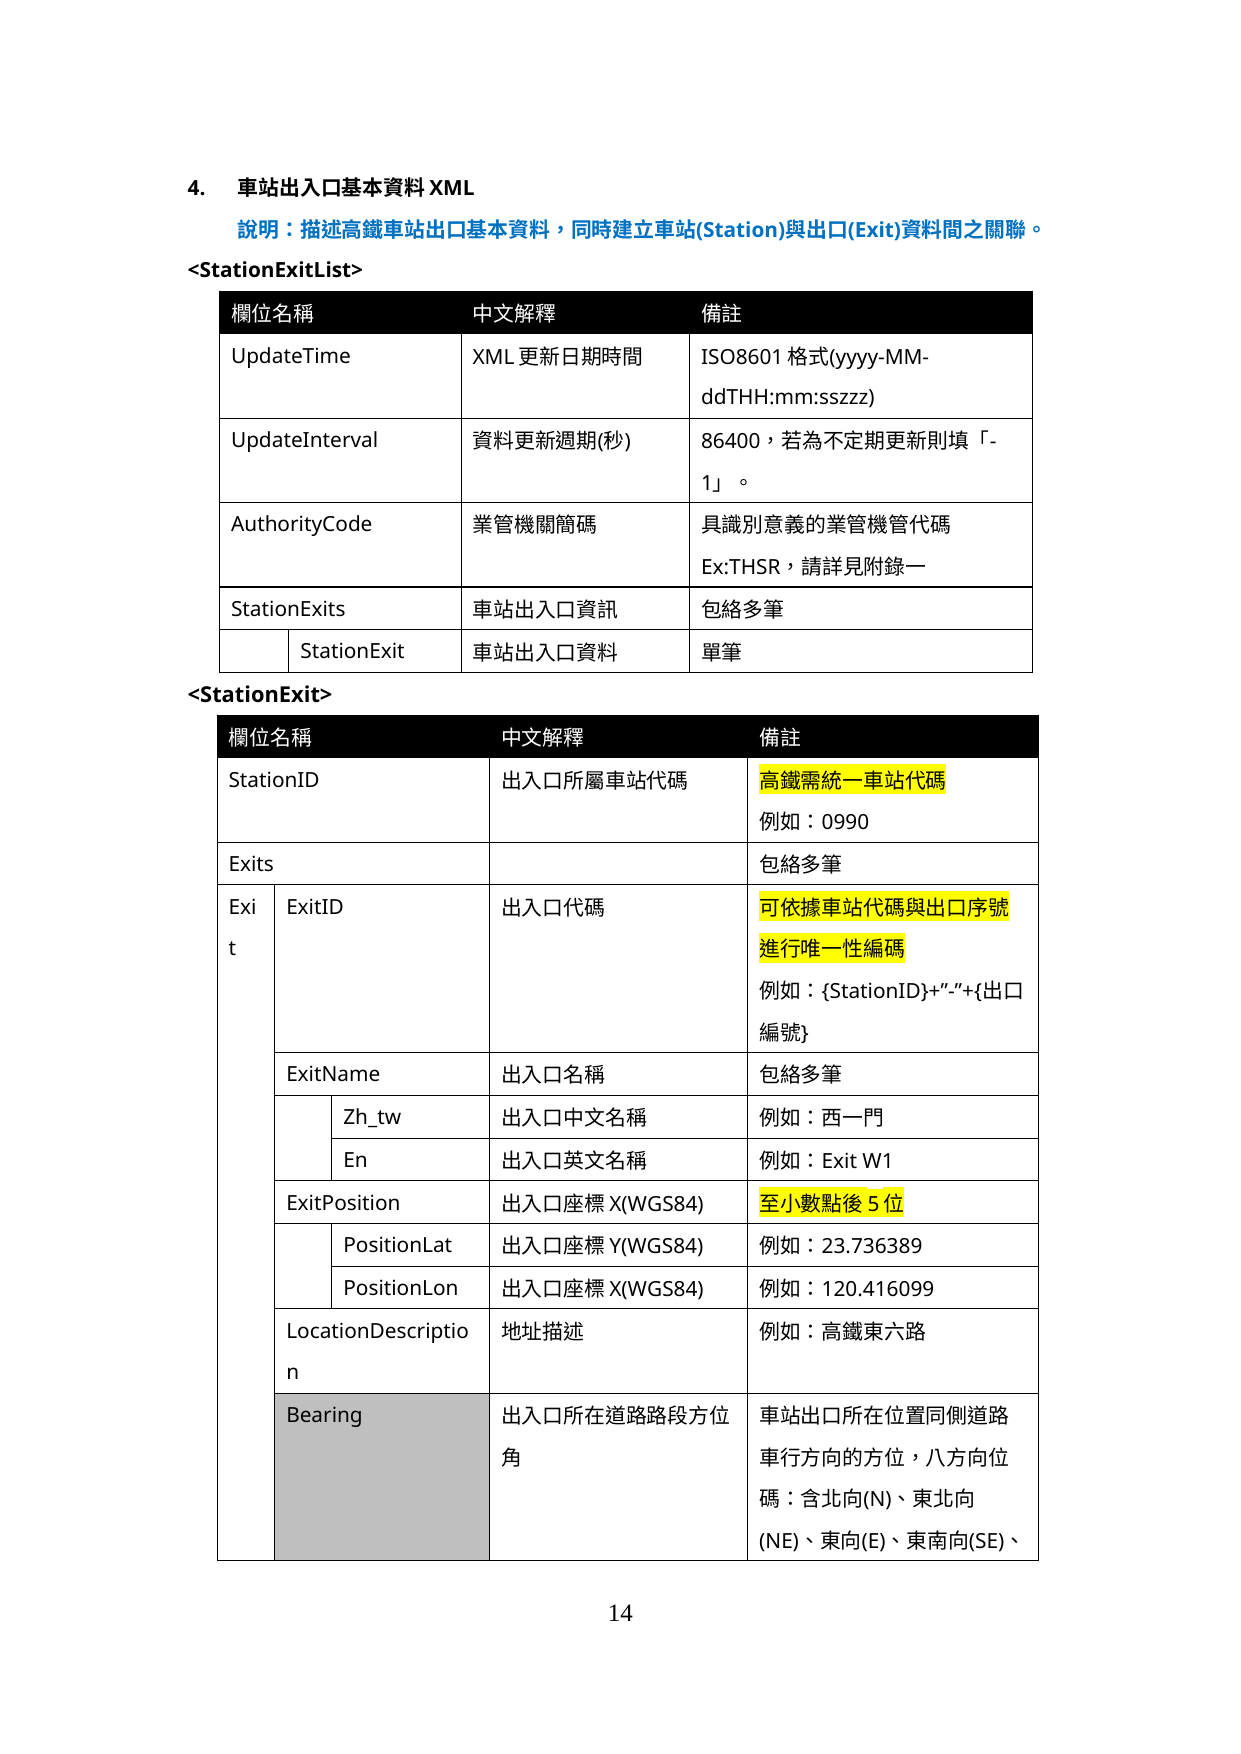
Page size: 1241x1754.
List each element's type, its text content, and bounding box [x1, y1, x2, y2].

table_cell 例如：23.736389 [748, 1224, 1038, 1266]
table_cell 出入口座標X(WGS84) [490, 1267, 747, 1308]
table_cell StationID [218, 758, 489, 842]
table_cell Bearing [275, 1394, 489, 1560]
table_cell 出入口英文名稱 [490, 1139, 747, 1180]
table_cell PositionLon [332, 1267, 489, 1308]
table_cell 出入口所屬車站代碼 [490, 758, 747, 842]
table_cell 例如：西一門 [748, 1096, 1038, 1137]
table_cell ExitPosition [275, 1181, 489, 1223]
table_cell 出入口座標X(WGS84) [490, 1181, 747, 1223]
table_cell 86400，若為不定期更新則填「-1」。 [690, 419, 1032, 502]
table_cell 包絡多筆 [748, 843, 1038, 884]
table_cell Exits [218, 843, 489, 884]
table_cell [275, 1224, 331, 1308]
table_cell 車站出入口資訊 [462, 588, 689, 629]
table_cell 包絡多筆 [748, 1053, 1038, 1095]
table_cell XML更新日期時間 [462, 334, 689, 418]
table_cell AuthorityCode [220, 503, 461, 586]
table_cell 例如：Exit W1 [748, 1139, 1038, 1180]
table_header 備註 [748, 716, 1038, 757]
table_cell 包絡多筆 [690, 588, 1032, 629]
table_cell [275, 1096, 331, 1180]
table_cell [490, 843, 747, 884]
table_cell 具識別意義的業管機管代碼 Ex:THSR，請詳見附錄一 [690, 503, 1032, 586]
table_header 欄位名稱 [218, 716, 489, 757]
table_cell En [332, 1139, 489, 1180]
table_cell 出入口所在道路路段方位角 [490, 1394, 747, 1560]
table_cell 出入口代碼 [490, 885, 747, 1052]
table_cell 車站出入口資料 [462, 630, 689, 672]
table_cell 資料更新週期(秒) [462, 419, 689, 502]
table_cell LocationDescription [275, 1309, 489, 1393]
table_cell 地址描述 [490, 1309, 747, 1393]
text <StationExit> [187, 673, 1053, 714]
table_header 欄位名稱 [220, 292, 461, 333]
table_cell ExitID [275, 885, 489, 1052]
table_cell 出入口座標Y(WGS84) [490, 1224, 747, 1266]
table_cell UpdateInterval [220, 419, 461, 502]
table_cell ExitName [275, 1053, 489, 1095]
table_cell 出入口名稱 [490, 1053, 747, 1095]
table_cell 業管機關簡碼 [462, 503, 689, 586]
table_cell StationExits [220, 588, 461, 629]
table_cell 單筆 [690, 630, 1032, 672]
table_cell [748, 1394, 1038, 1560]
table_header 中文解釋 [462, 292, 689, 333]
list 說明：描述高鐵車站出口基本資料，同時建立車站(Station)與出口(Exit)資料間之關聯。 [237, 207, 1053, 249]
table_cell 例如：高鐵東六路 [748, 1309, 1038, 1393]
table_cell UpdateTime [220, 334, 461, 418]
table_cell 至小數點後5位 [748, 1181, 1038, 1223]
text <StationExitList> [187, 249, 1053, 291]
table_cell 可依據車站代碼與出口序號進行唯一性編碼 例如：{StationID}+”-”+{出口編號} [748, 885, 1038, 1052]
table_cell 出入口中文名稱 [490, 1096, 747, 1137]
table_cell ISO8601格式(yyyy-MM-ddTHH:mm:sszzz) [690, 334, 1032, 418]
table_cell Zh_tw [332, 1096, 489, 1137]
table_cell 例如：120.416099 [748, 1267, 1038, 1308]
table_header 中文解釋 [490, 716, 747, 757]
table_cell 高鐵需統一車站代碼 例如：0990 [748, 758, 1038, 842]
table_header 備註 [690, 292, 1032, 333]
table_cell StationExit [289, 630, 461, 672]
table_cell Exit [218, 885, 274, 1560]
list 車站出入口基本資料XML [187, 166, 1053, 207]
table_cell [220, 630, 288, 672]
table_cell PositionLat [332, 1224, 489, 1266]
